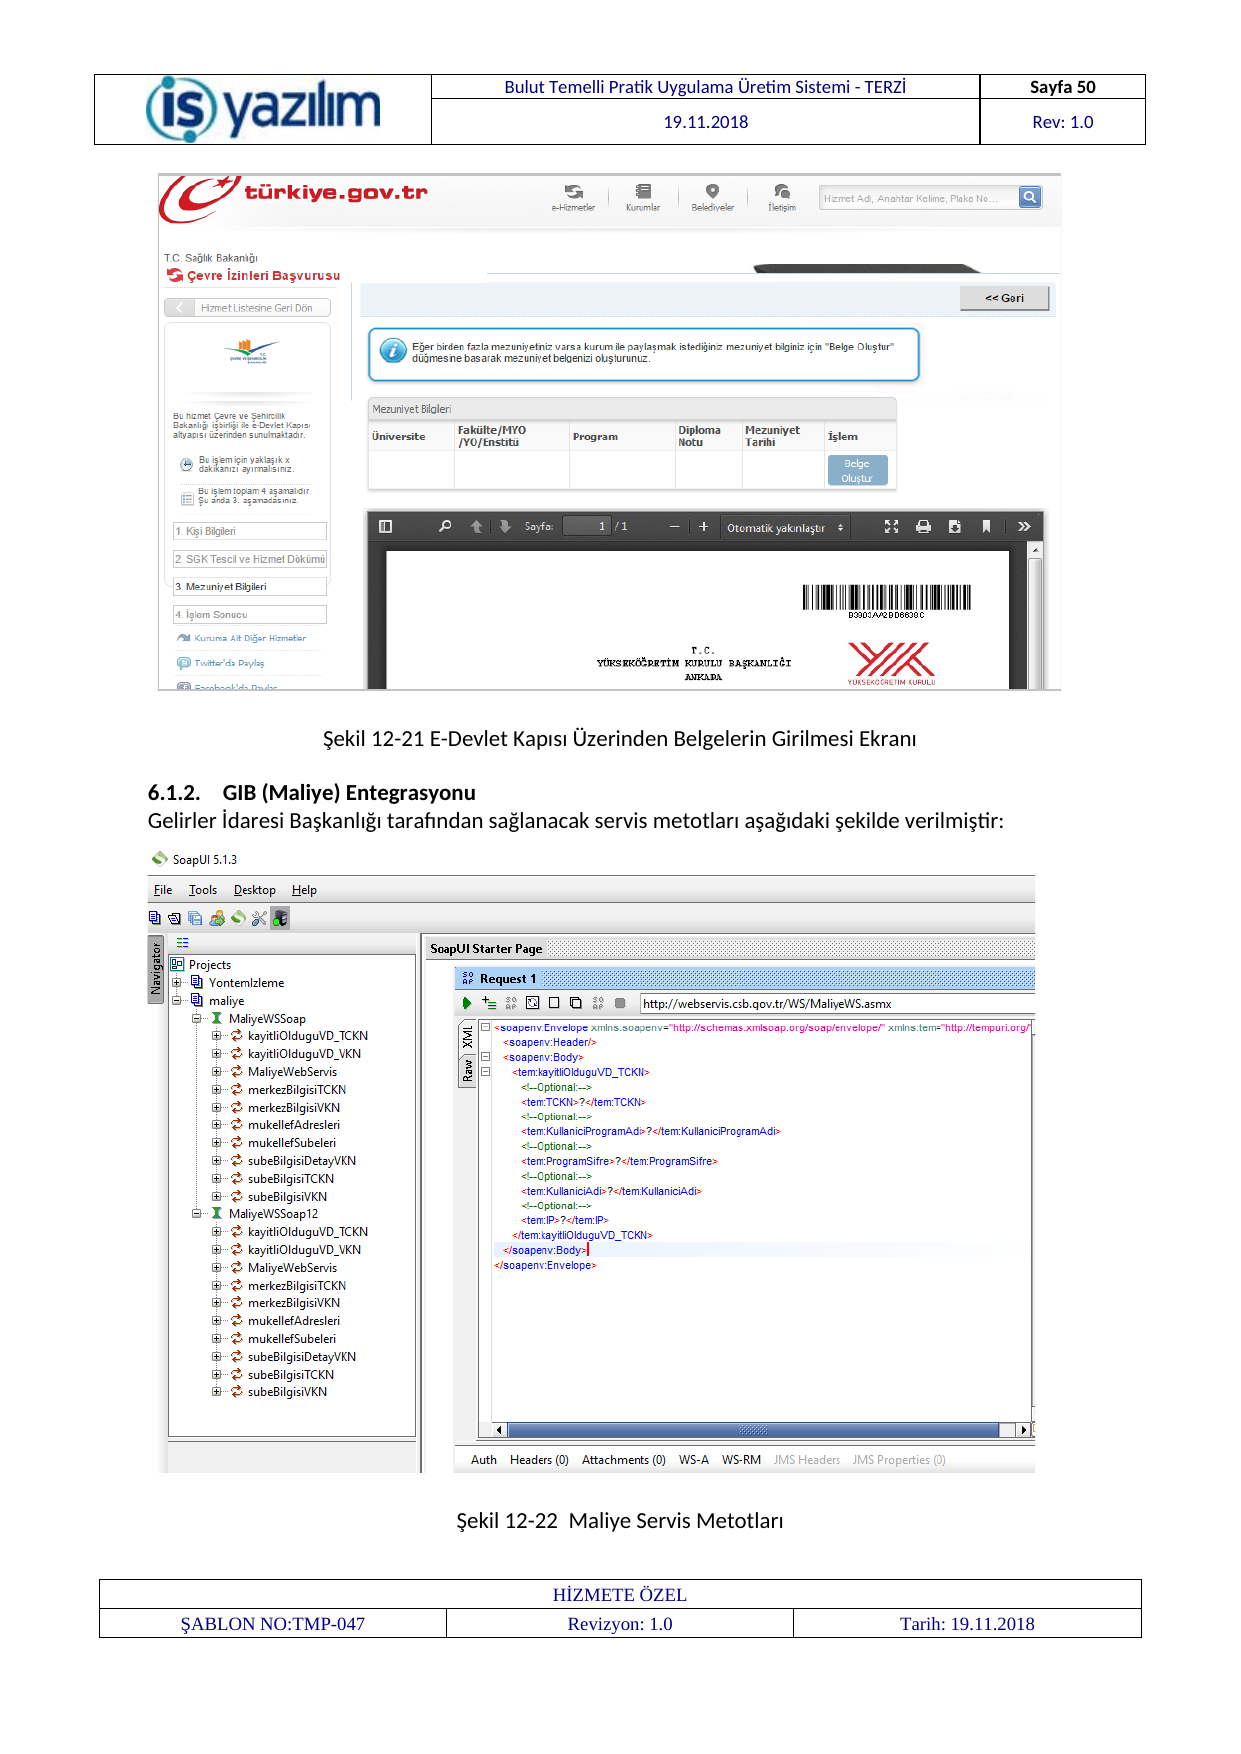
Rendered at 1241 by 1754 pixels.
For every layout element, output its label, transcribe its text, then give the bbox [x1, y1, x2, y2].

picture [147, 848, 1035, 1473]
picture [157, 173, 1062, 691]
picture [146, 75, 380, 143]
text Gelirler İdaresi Başkanlığı tarafından sağlanacak servis metotları aşağıdaki şekilde verilmiştir: [148, 806, 1093, 834]
subtitle GIB (Maliye) Entegrasyonu [148, 778, 1093, 806]
